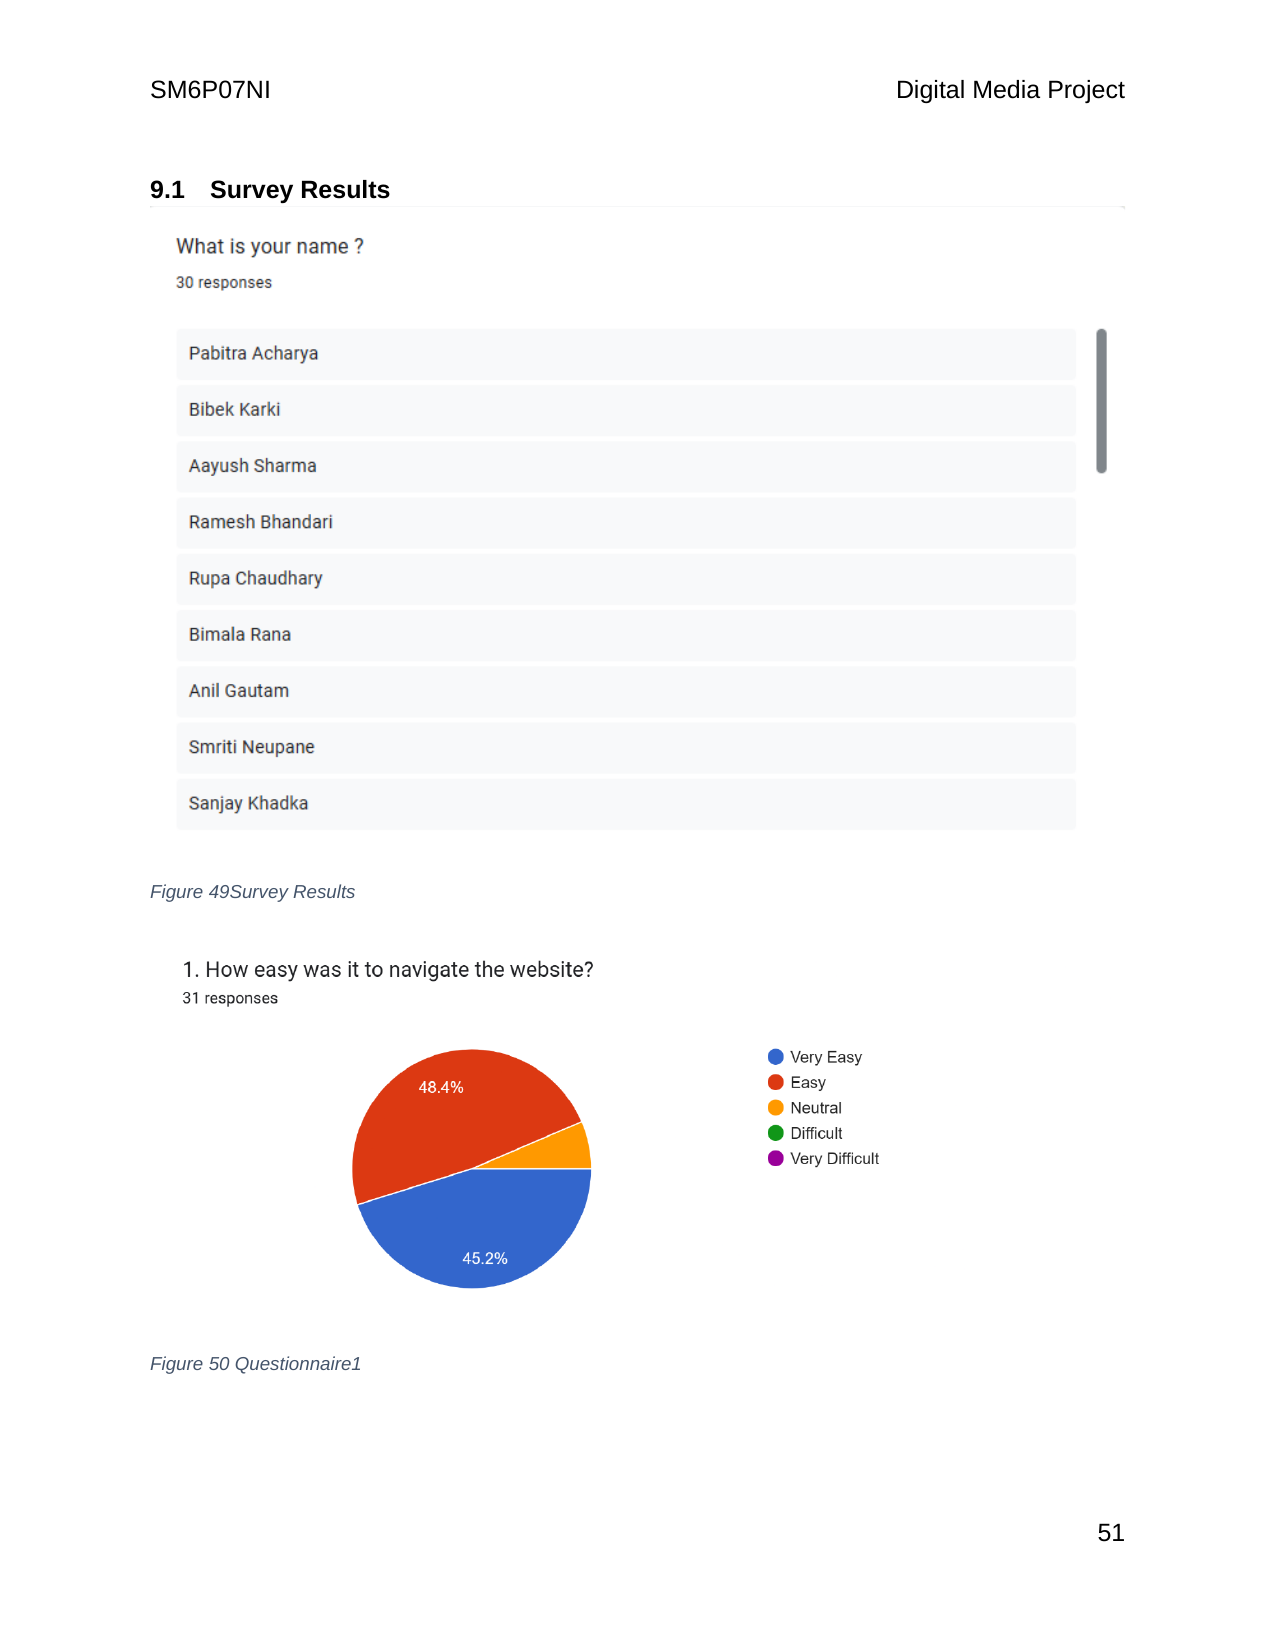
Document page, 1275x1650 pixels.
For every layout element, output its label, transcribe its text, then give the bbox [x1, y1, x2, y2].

picture [150, 923, 1125, 1334]
text Figure 50 Questionnaire1 [150, 1353, 1125, 1374]
text Figure 49Survey Results [150, 881, 1125, 902]
picture [150, 206, 1125, 862]
subtitle Survey Results [150, 175, 1125, 204]
